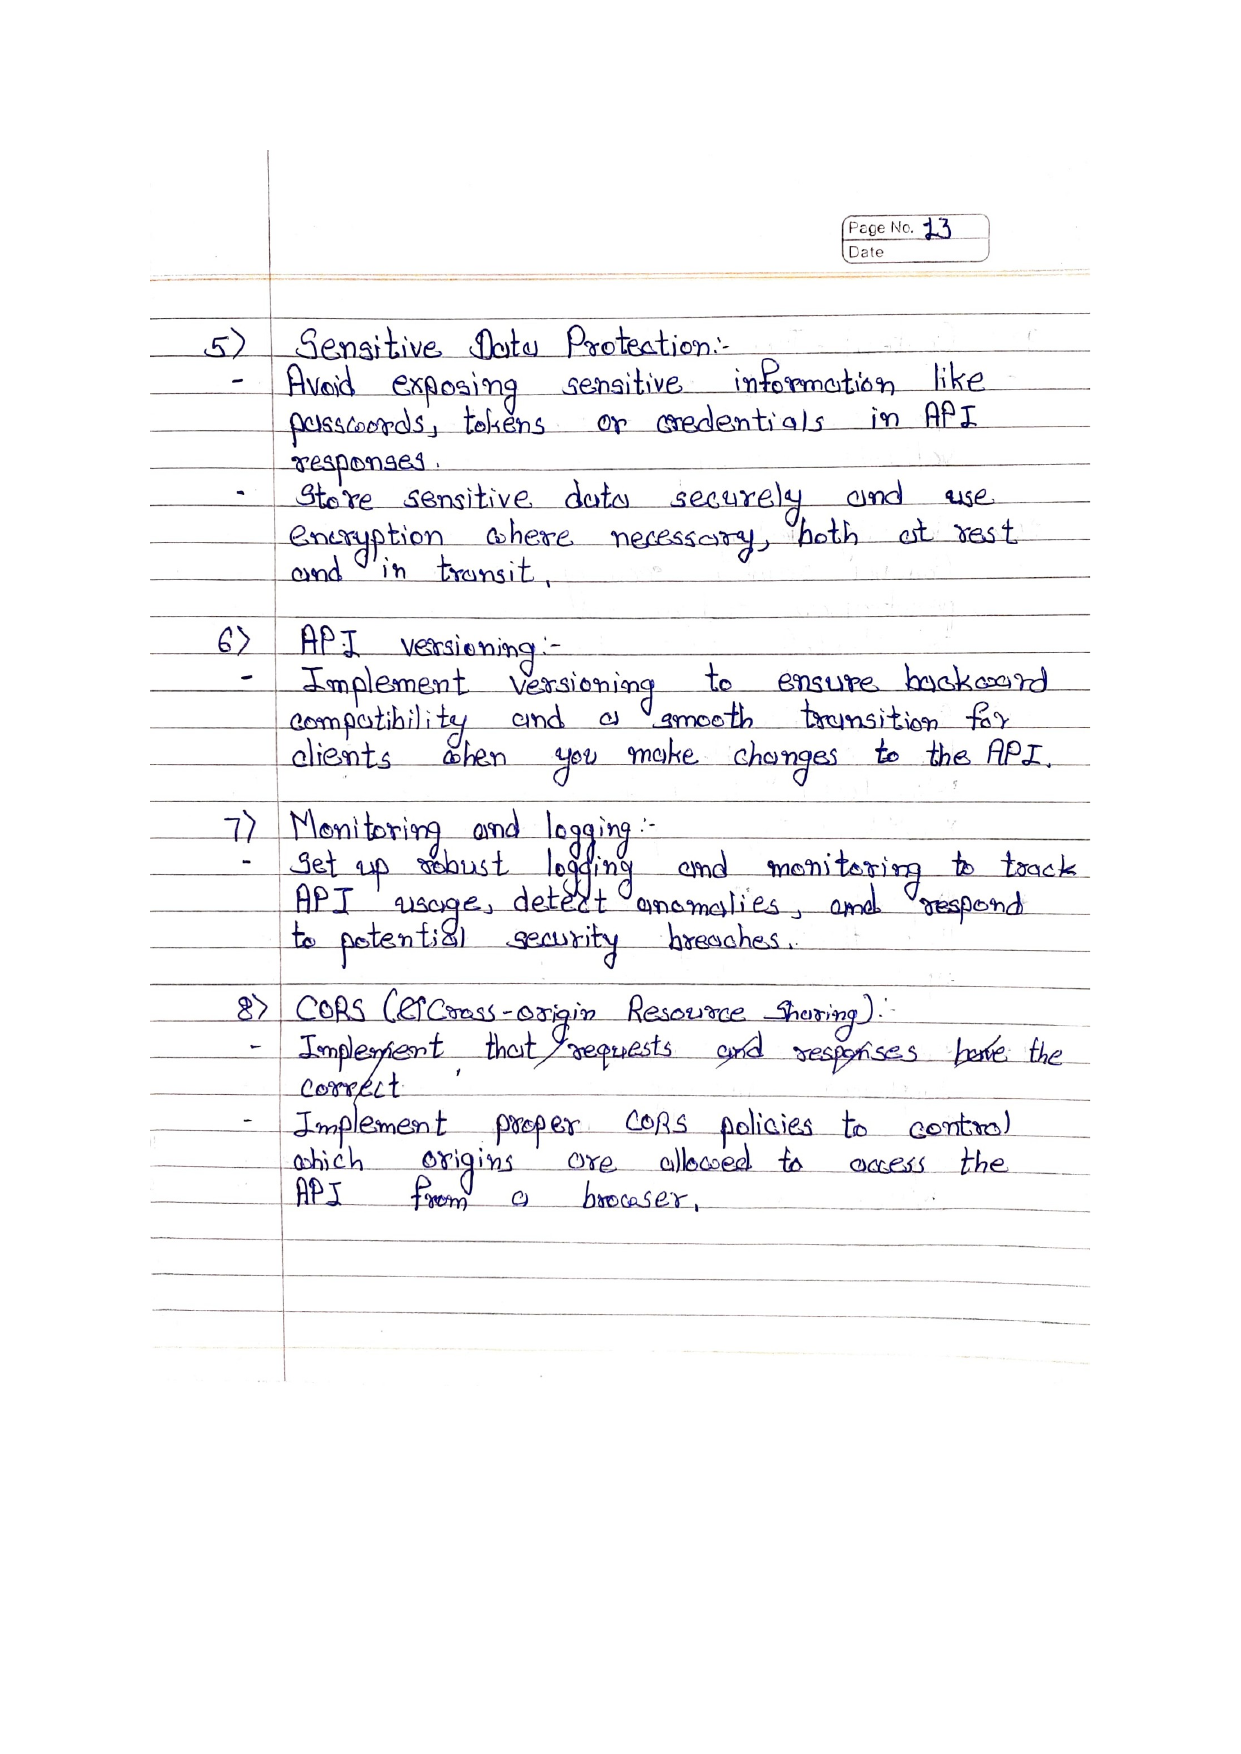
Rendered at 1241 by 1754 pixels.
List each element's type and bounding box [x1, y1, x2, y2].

picture [150, 150, 1091, 1386]
